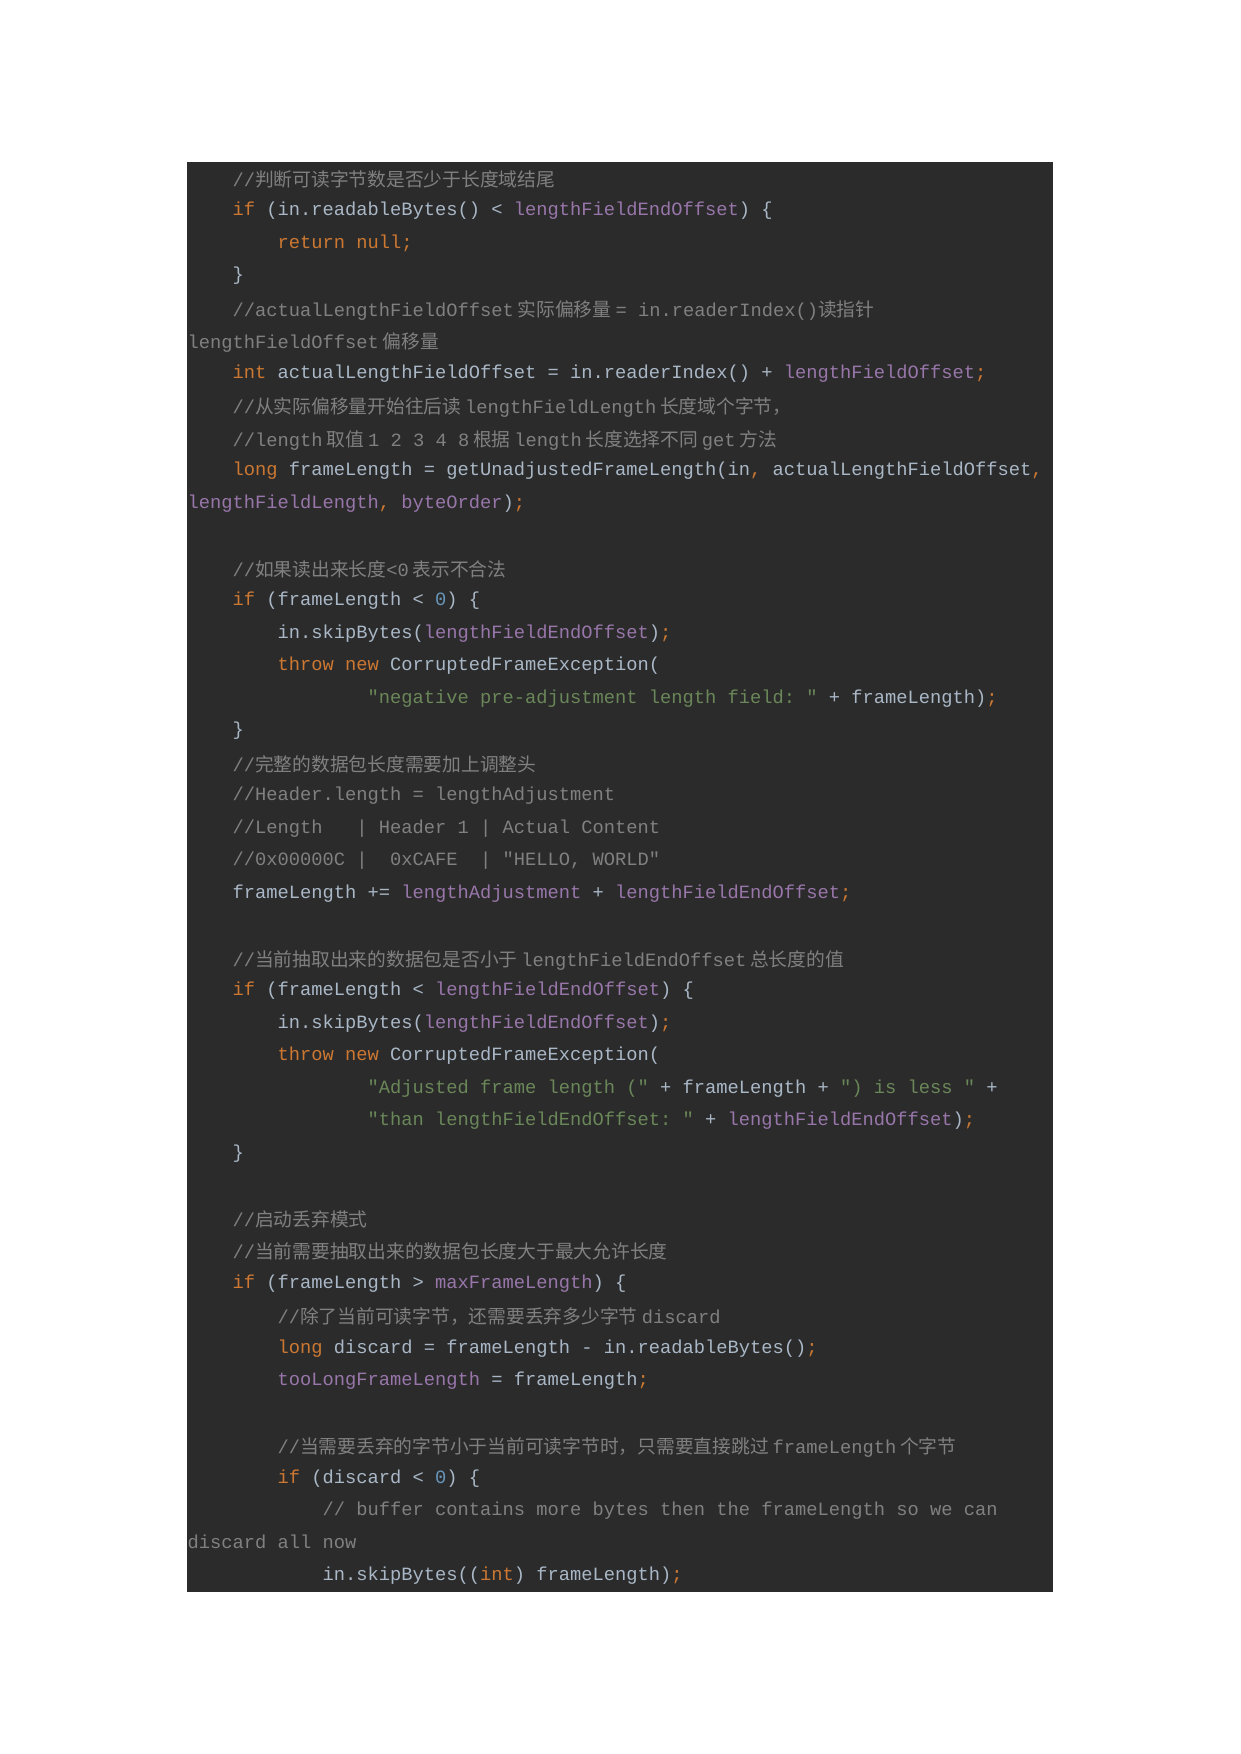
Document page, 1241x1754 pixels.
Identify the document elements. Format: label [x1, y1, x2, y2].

text [187, 162, 1053, 1592]
